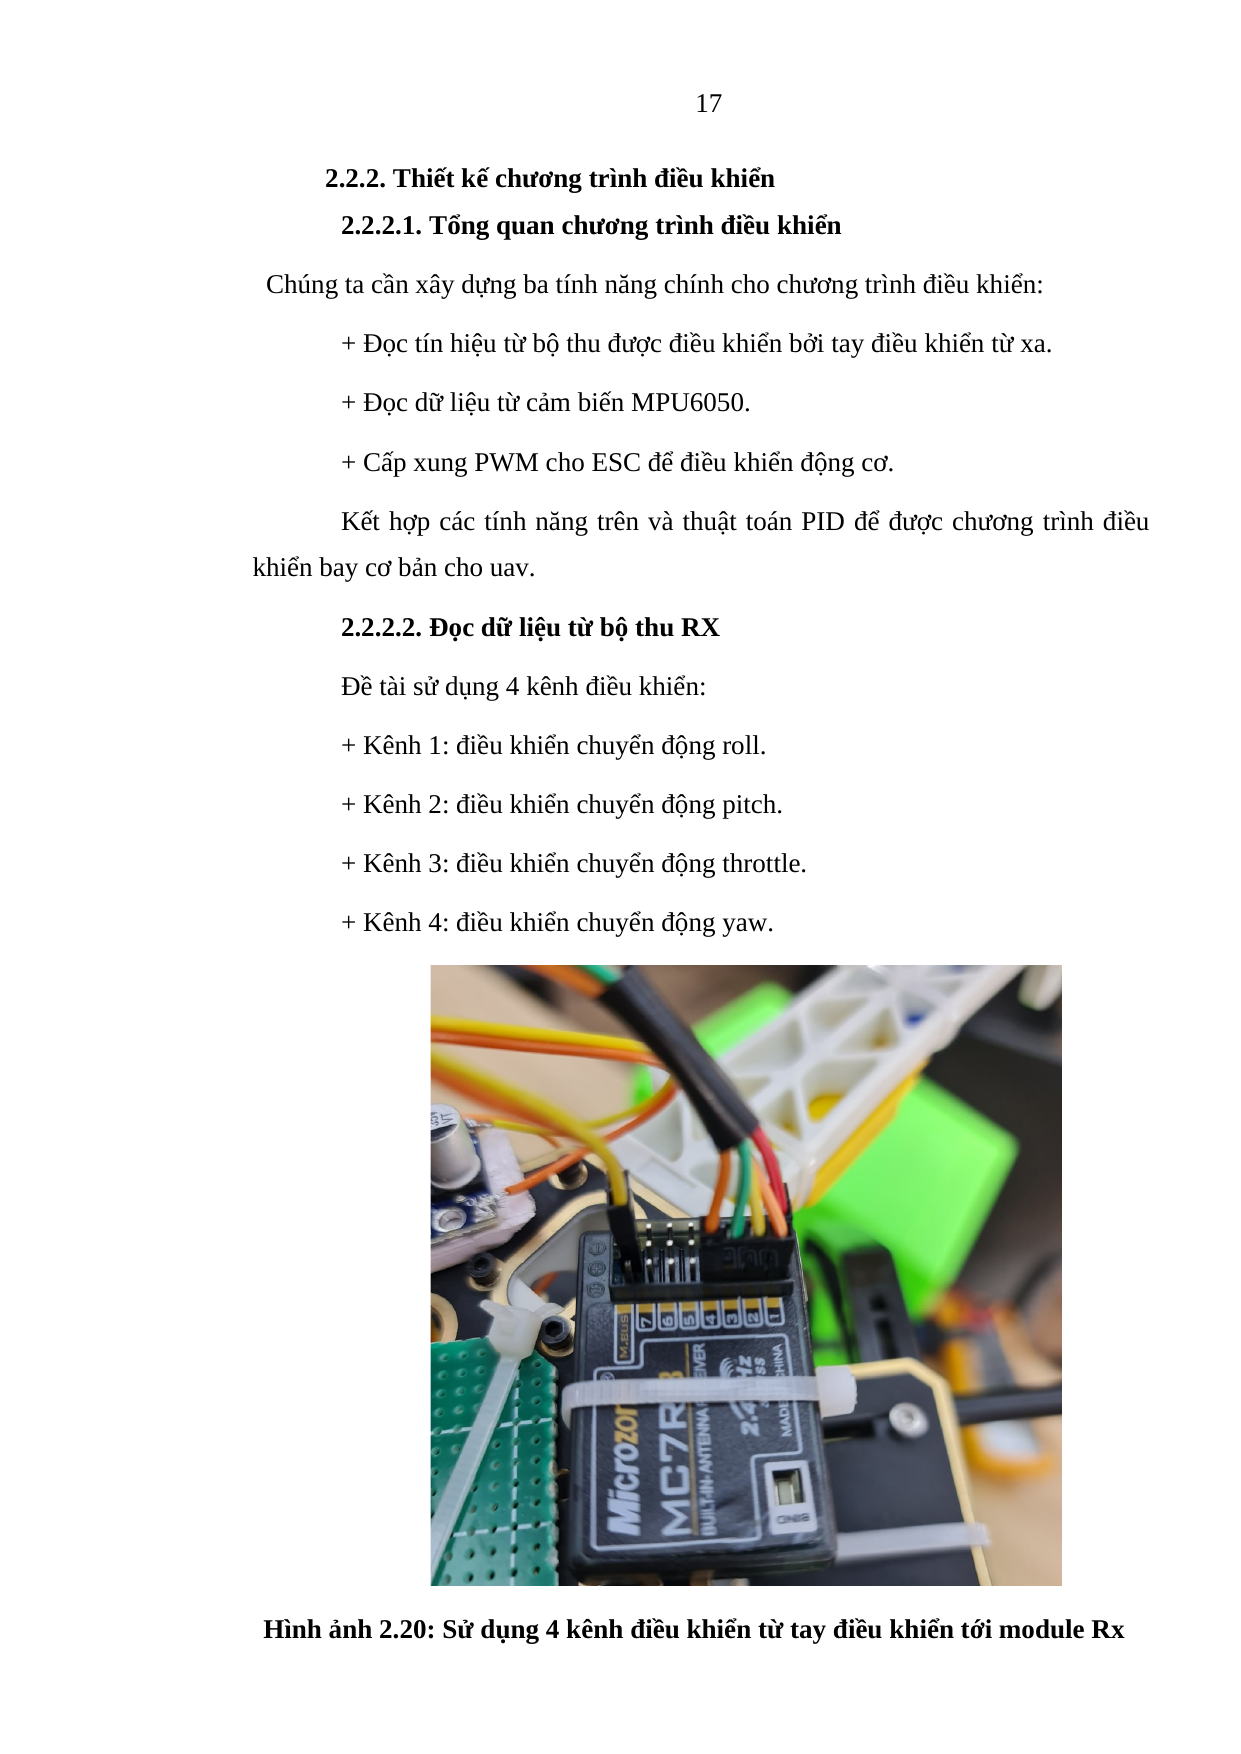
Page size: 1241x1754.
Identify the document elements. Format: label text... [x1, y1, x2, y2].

subtitle Đọc dữ liệu từ bộ thu RX [252, 611, 1152, 642]
text + Đọc dữ liệu từ cảm biến MPU6050. [252, 386, 1152, 418]
text + Cấp xung PWM cho ESC để điều khiển động cơ. [252, 446, 1152, 477]
text Chúng ta cần xây dựng ba tính năng chính cho chương trình điều khiển: [177, 268, 1152, 299]
text + Kênh 4: điều khiển chuyển động yaw. [252, 906, 1152, 938]
text + Đọc tín hiệu từ bộ thu được điều khiển bởi tay điều khiển từ xa. [252, 327, 1152, 358]
subtitle Tổng quan chương trình điều khiển [252, 209, 1152, 240]
text Kết hợp các tính năng trên và thuật toán PID để được chương trình điều khiển bay cơ bản cho uav. [252, 505, 1152, 583]
text Đề tài sử dụng 4 kênh điều khiển: [252, 670, 1152, 701]
picture [430, 965, 1062, 1586]
subtitle Thiết kế chương trình điều khiển [236, 162, 1152, 193]
text + Kênh 1: điều khiển chuyển động roll. [252, 729, 1152, 760]
text + Kênh 3: điều khiển chuyển động throttle. [252, 847, 1152, 878]
text + Kênh 2: điều khiển chuyển động pitch. [252, 788, 1152, 819]
